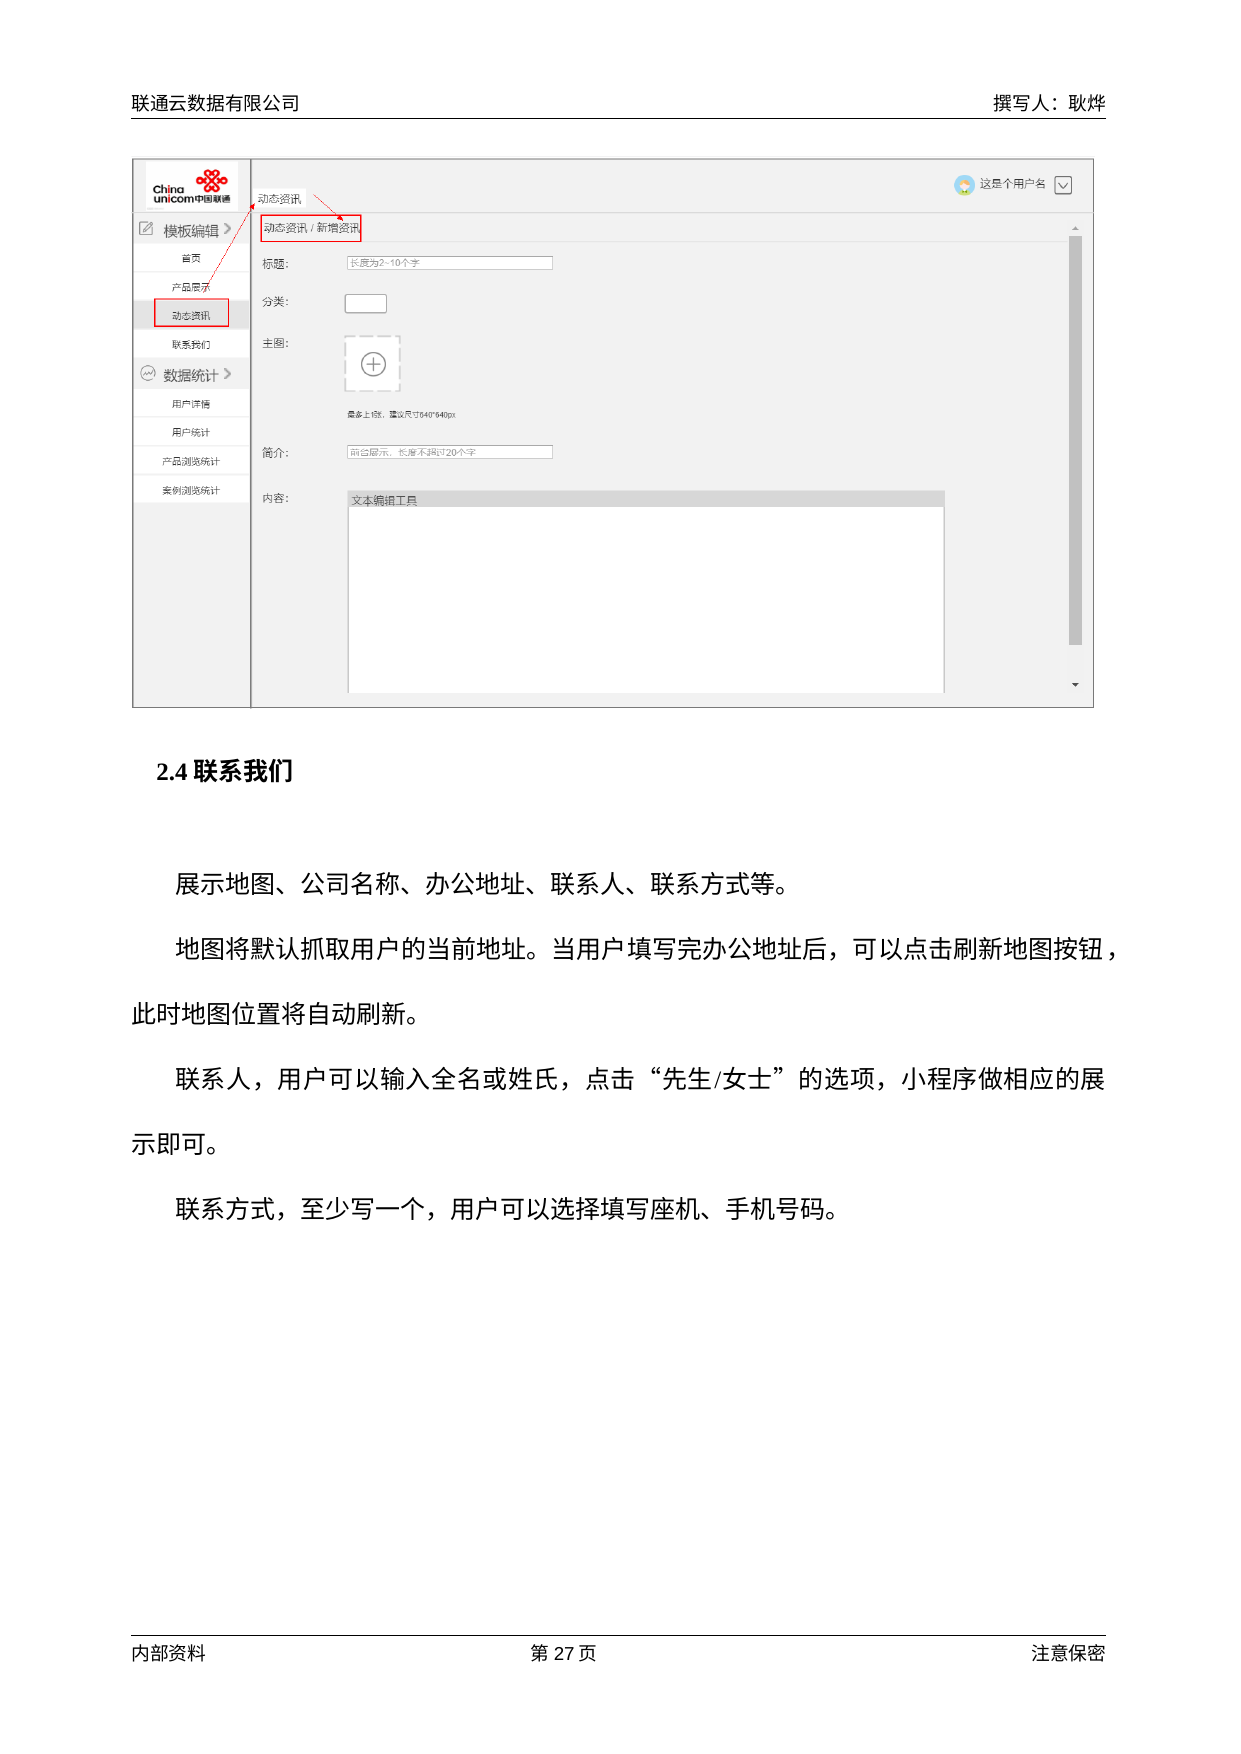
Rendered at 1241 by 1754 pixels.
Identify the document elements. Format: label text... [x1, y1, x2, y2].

text 联系人，用户可以输入全名或姓氏，点击“先生/女士”的选项，小程序做相应的展示即可。 [131, 1045, 1106, 1175]
picture [131, 155, 1095, 709]
subtitle 联系我们 [156, 737, 1081, 802]
text 联系方式，至少写一个，用户可以选择填写座机、手机号码。 [131, 1175, 1106, 1240]
text 展示地图、公司名称、办公地址、联系人、联系方式等。 [131, 850, 1106, 915]
text 地图将默认抓取用户的当前地址。当用户填写完办公地址后，可以点击刷新地图按钮，此时地图位置将自动刷新。 [131, 915, 1106, 1045]
